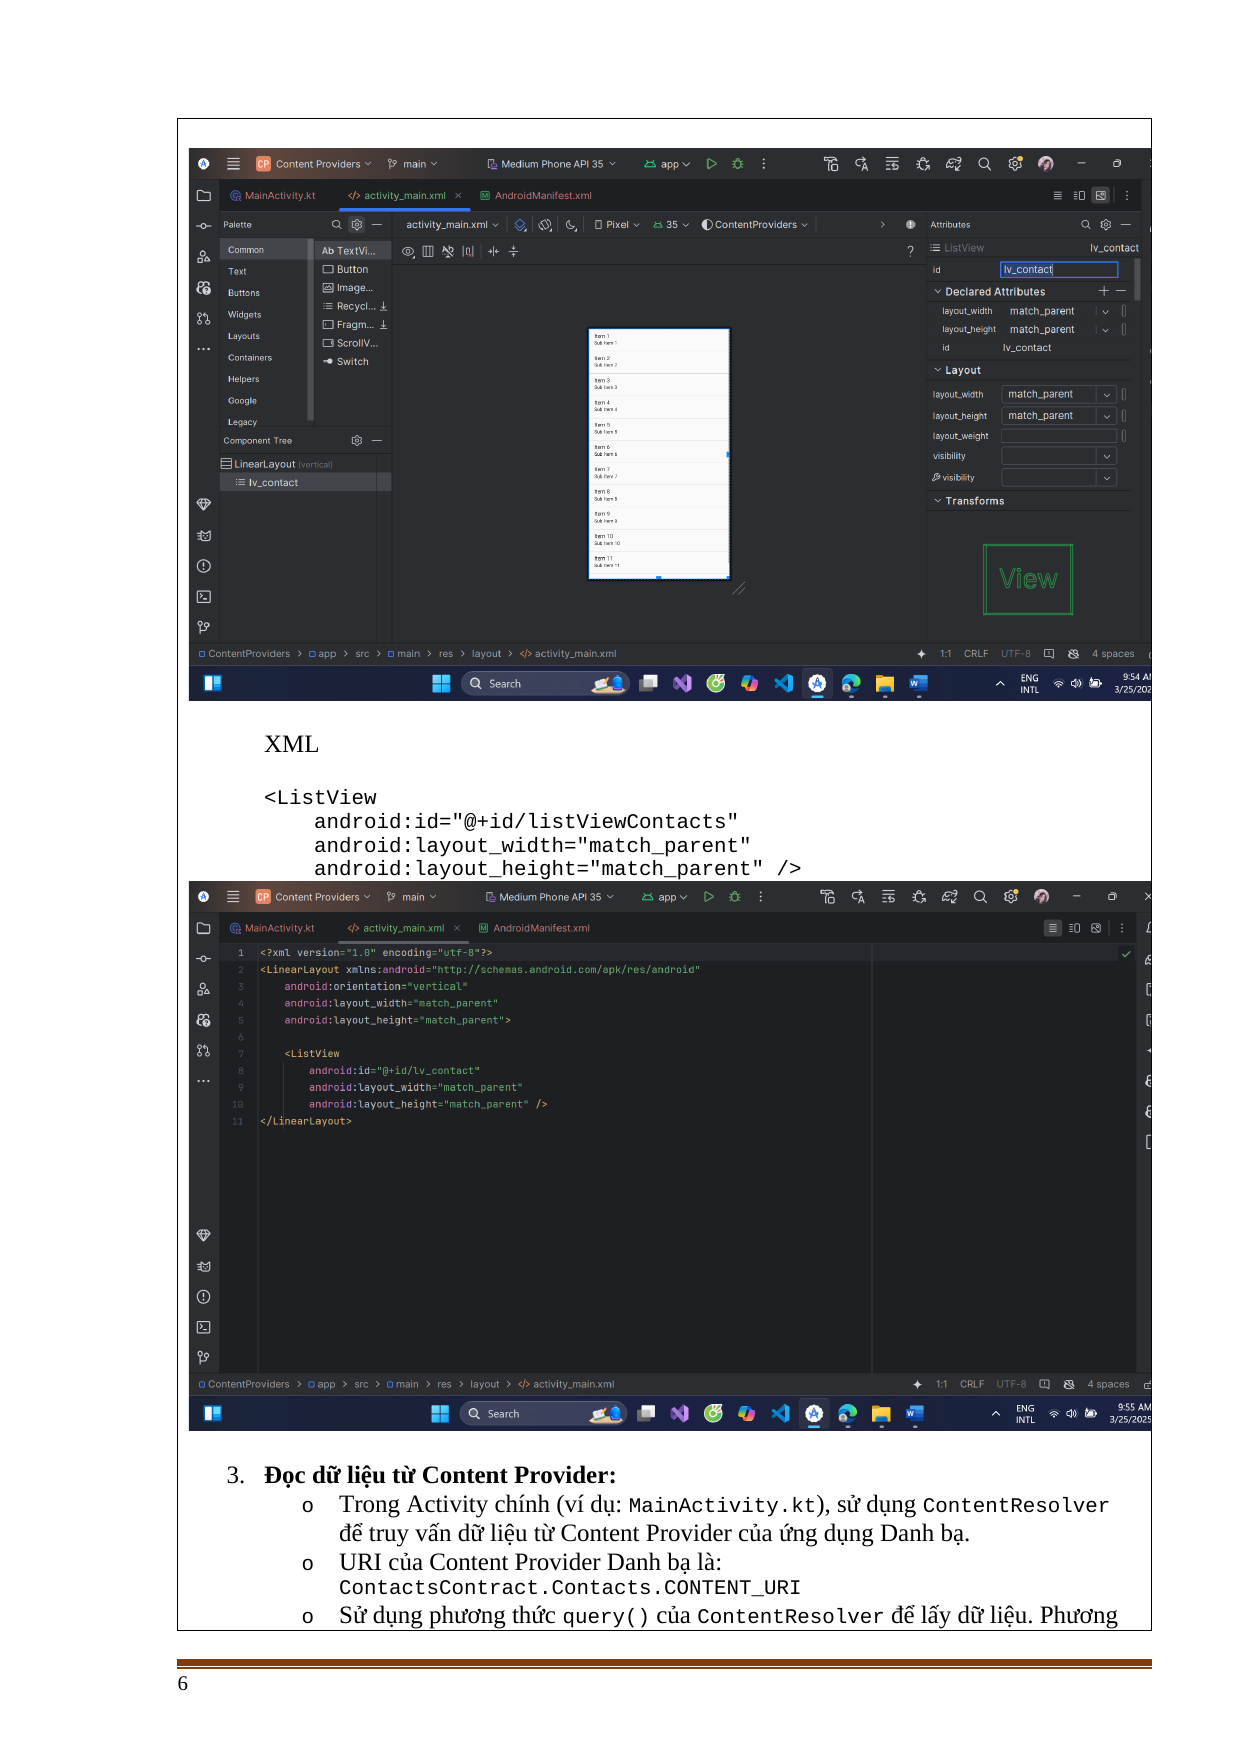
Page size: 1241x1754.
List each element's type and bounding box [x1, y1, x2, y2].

picture [188, 148, 1152, 701]
picture [188, 881, 1152, 1431]
table_header [178, 119, 1151, 1630]
